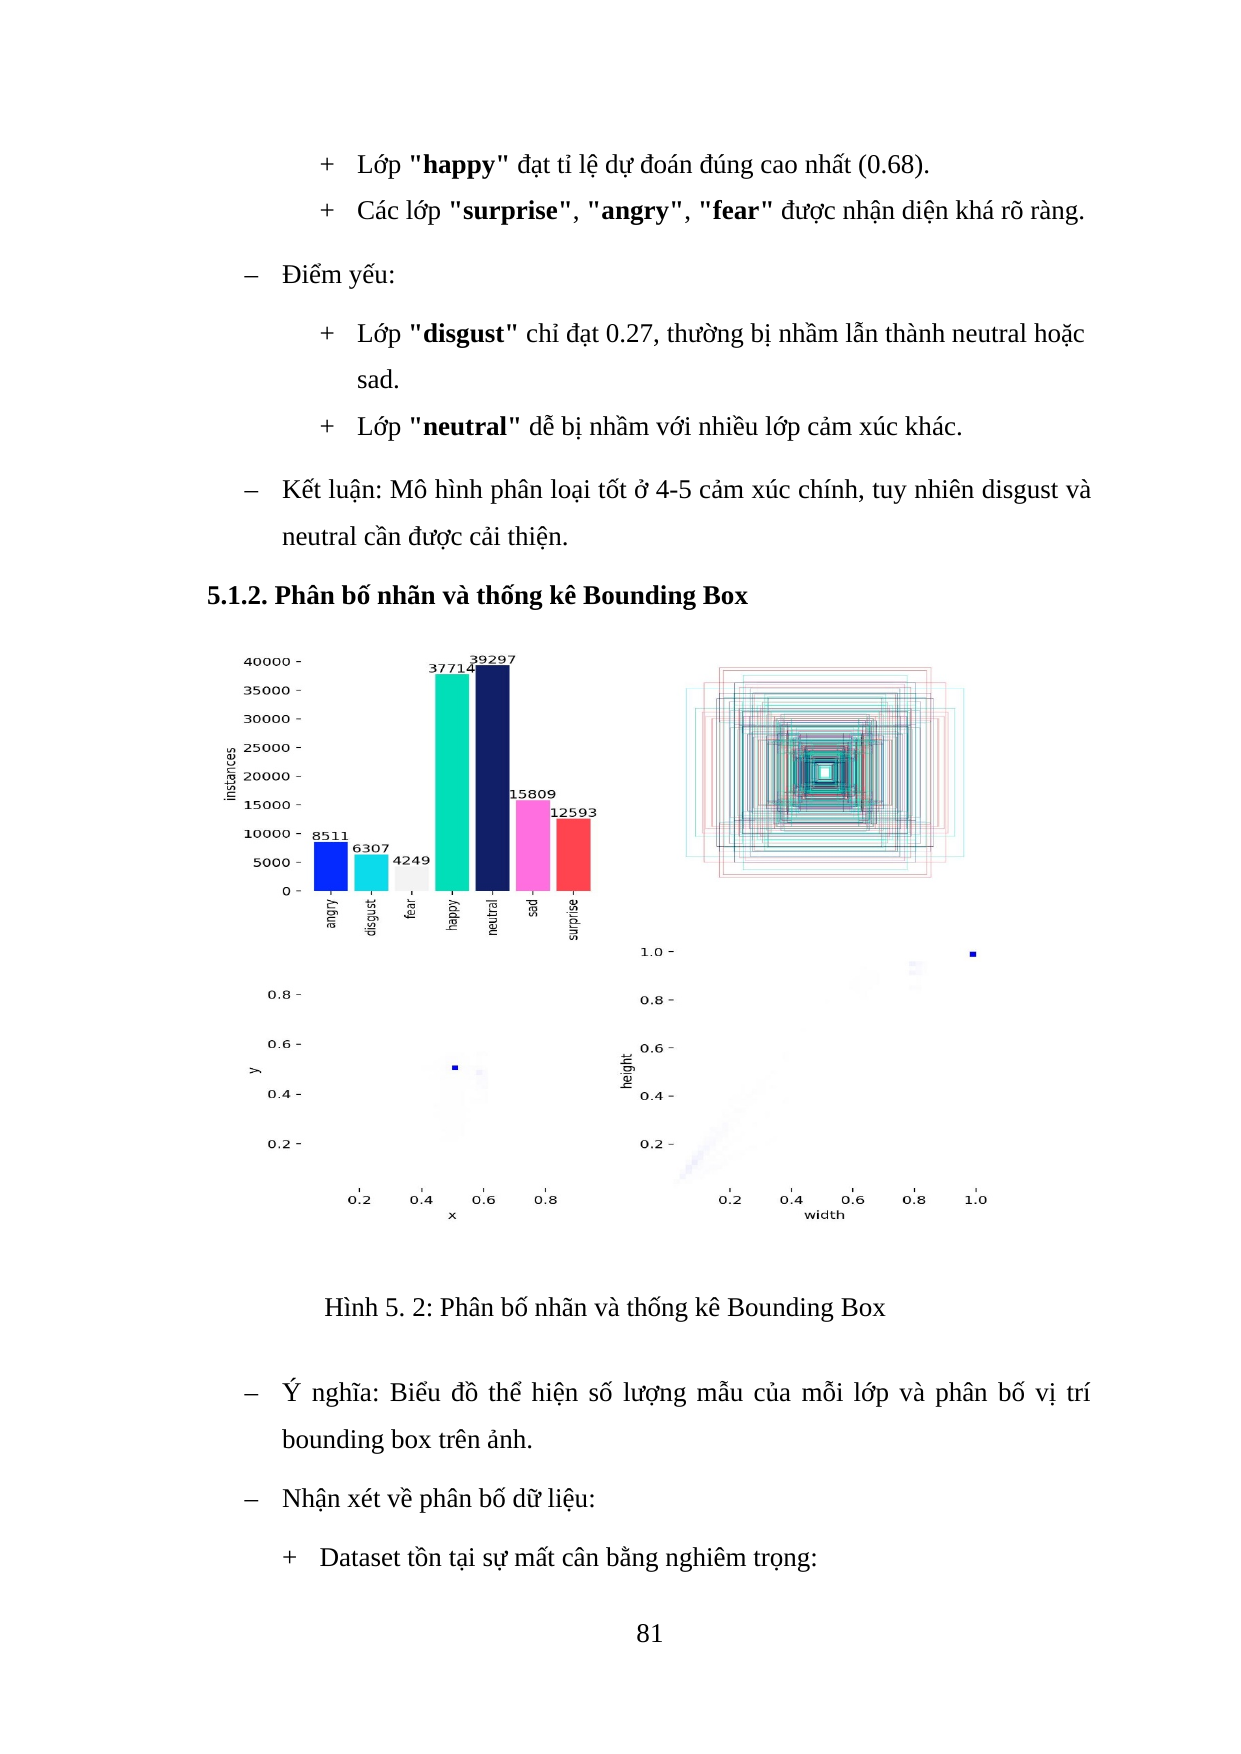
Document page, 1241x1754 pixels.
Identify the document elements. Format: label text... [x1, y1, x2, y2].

list Nhận xét về phân bố dữ liệu: [244, 1482, 1092, 1513]
list Lớp "disgust" chỉ đạt 0.27, thường bị nhầm lẫn thành neutral hoặc sad. [319, 317, 1092, 395]
picture [206, 641, 1004, 1233]
list Ý nghĩa: Biểu đồ thể hiện số lượng mẫu của mỗi lớp và phân bố vị trí bounding box trên ảnh. [244, 1376, 1092, 1454]
list Dataset tồn tại sự mất cân bằng nghiêm trọng: [282, 1541, 1092, 1572]
list Các lớp "surprise", "angry", "fear" được nhận diện khá rõ ràng. [319, 194, 1092, 226]
list Lớp "neutral" dễ bị nhầm với nhiều lớp cảm xúc khác. [319, 410, 1092, 441]
list Lớp "happy" đạt tỉ lệ dự đoán đúng cao nhất (0.68). [319, 148, 1092, 179]
subtitle 5.1.2. Phân bố nhãn và thống kê Bounding Box [207, 579, 1092, 611]
list Điểm yếu: [244, 258, 1092, 289]
list Kết luận: Mô hình phân loại tốt ở 4-5 cảm xúc chính, tuy nhiên disgust và neutral cần được cải thiện. [244, 473, 1092, 551]
